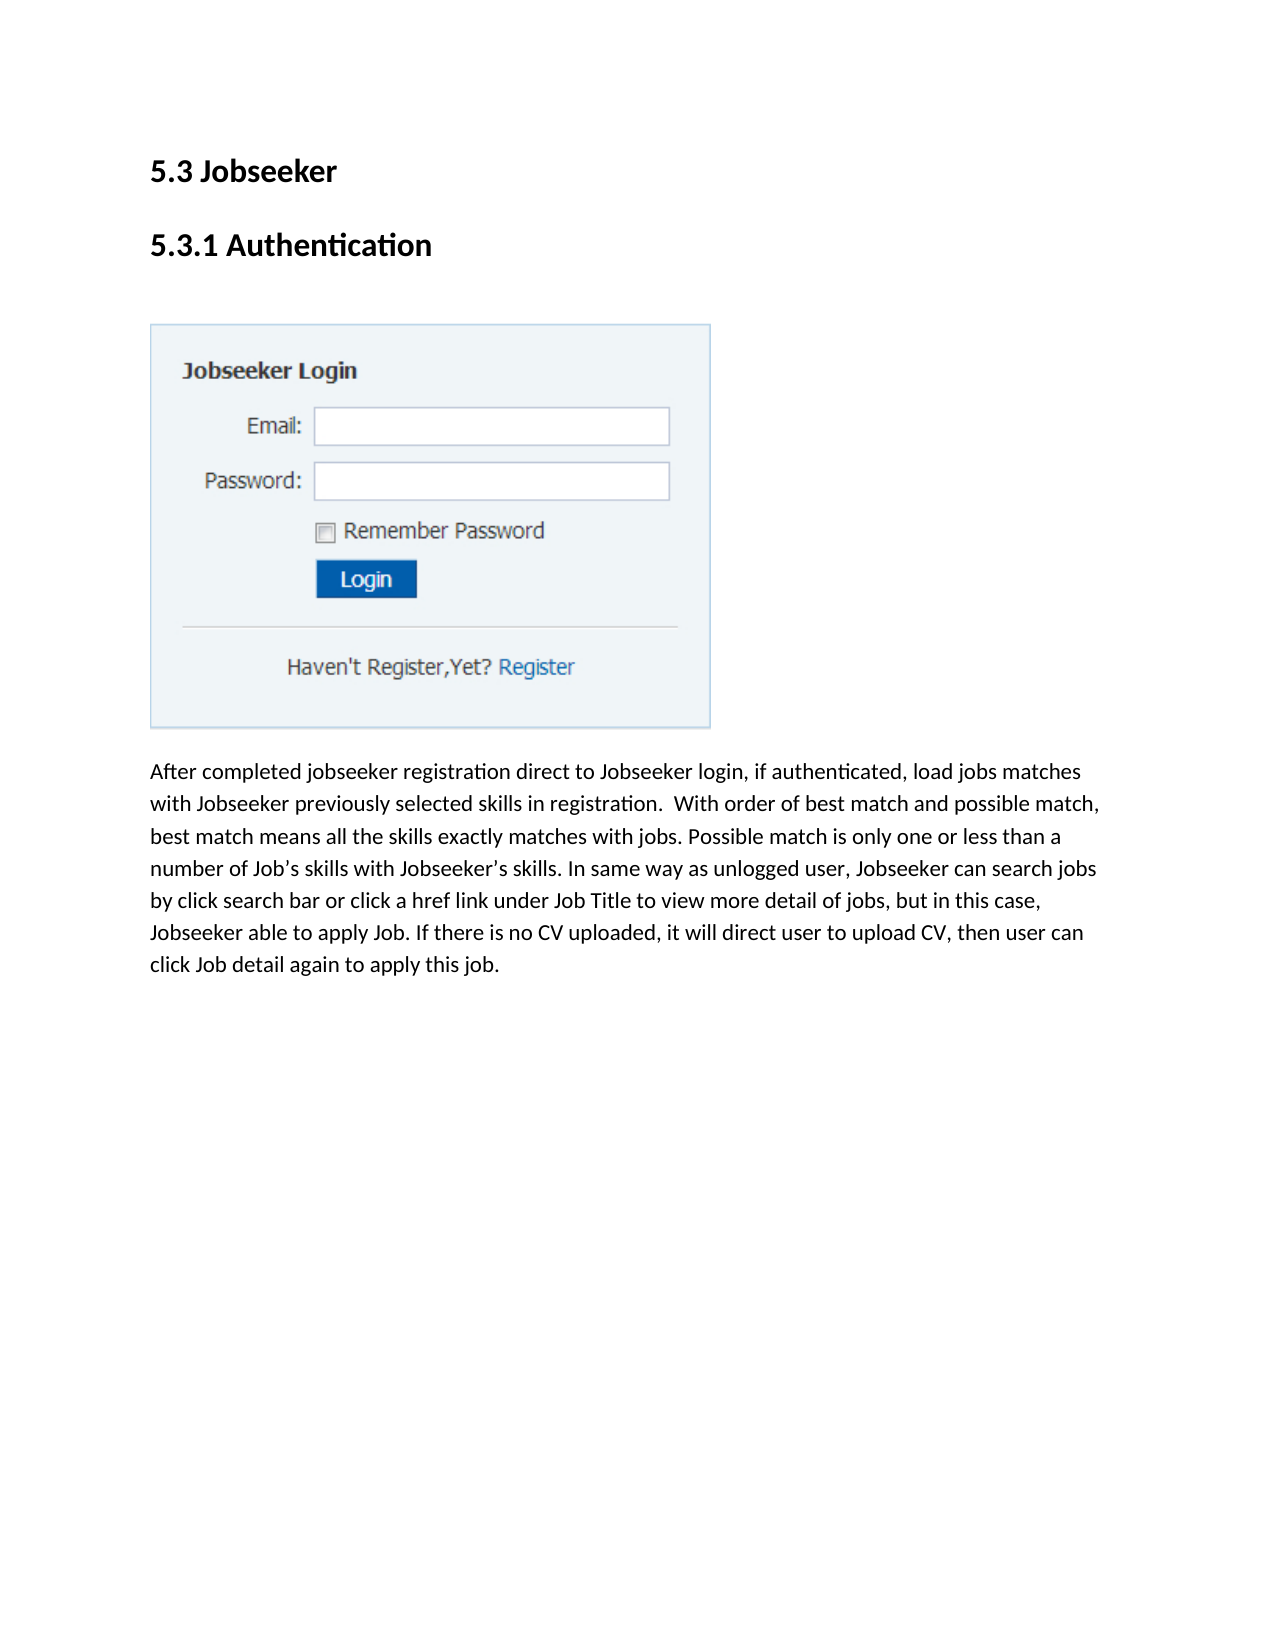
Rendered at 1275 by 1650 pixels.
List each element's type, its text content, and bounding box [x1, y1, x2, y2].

text 5.3 Jobseeker [150, 150, 1125, 191]
text After completed jobseeker registration direct to Jobseeker login, if authenticated, load jobs matches with Jobseeker previously selected skills in registration. With order of best match and possible match, best match means all the skills exactly matches with jobs. Possible match is only one or less than a number of Job’s skills with Jobseeker’s skills. In same way as unlogged user, Jobseeker can search jobs by click search bar or click a href link under Job Title to view more detail of jobs, but in this case, Jobseeker able to apply Job. If there is no CV uploaded, it will direct user to upload CV, then user can click Job detail again to apply this job. [150, 757, 1125, 978]
subtitle 5.3.1 Authentication [150, 224, 1125, 264]
picture [150, 321, 711, 733]
